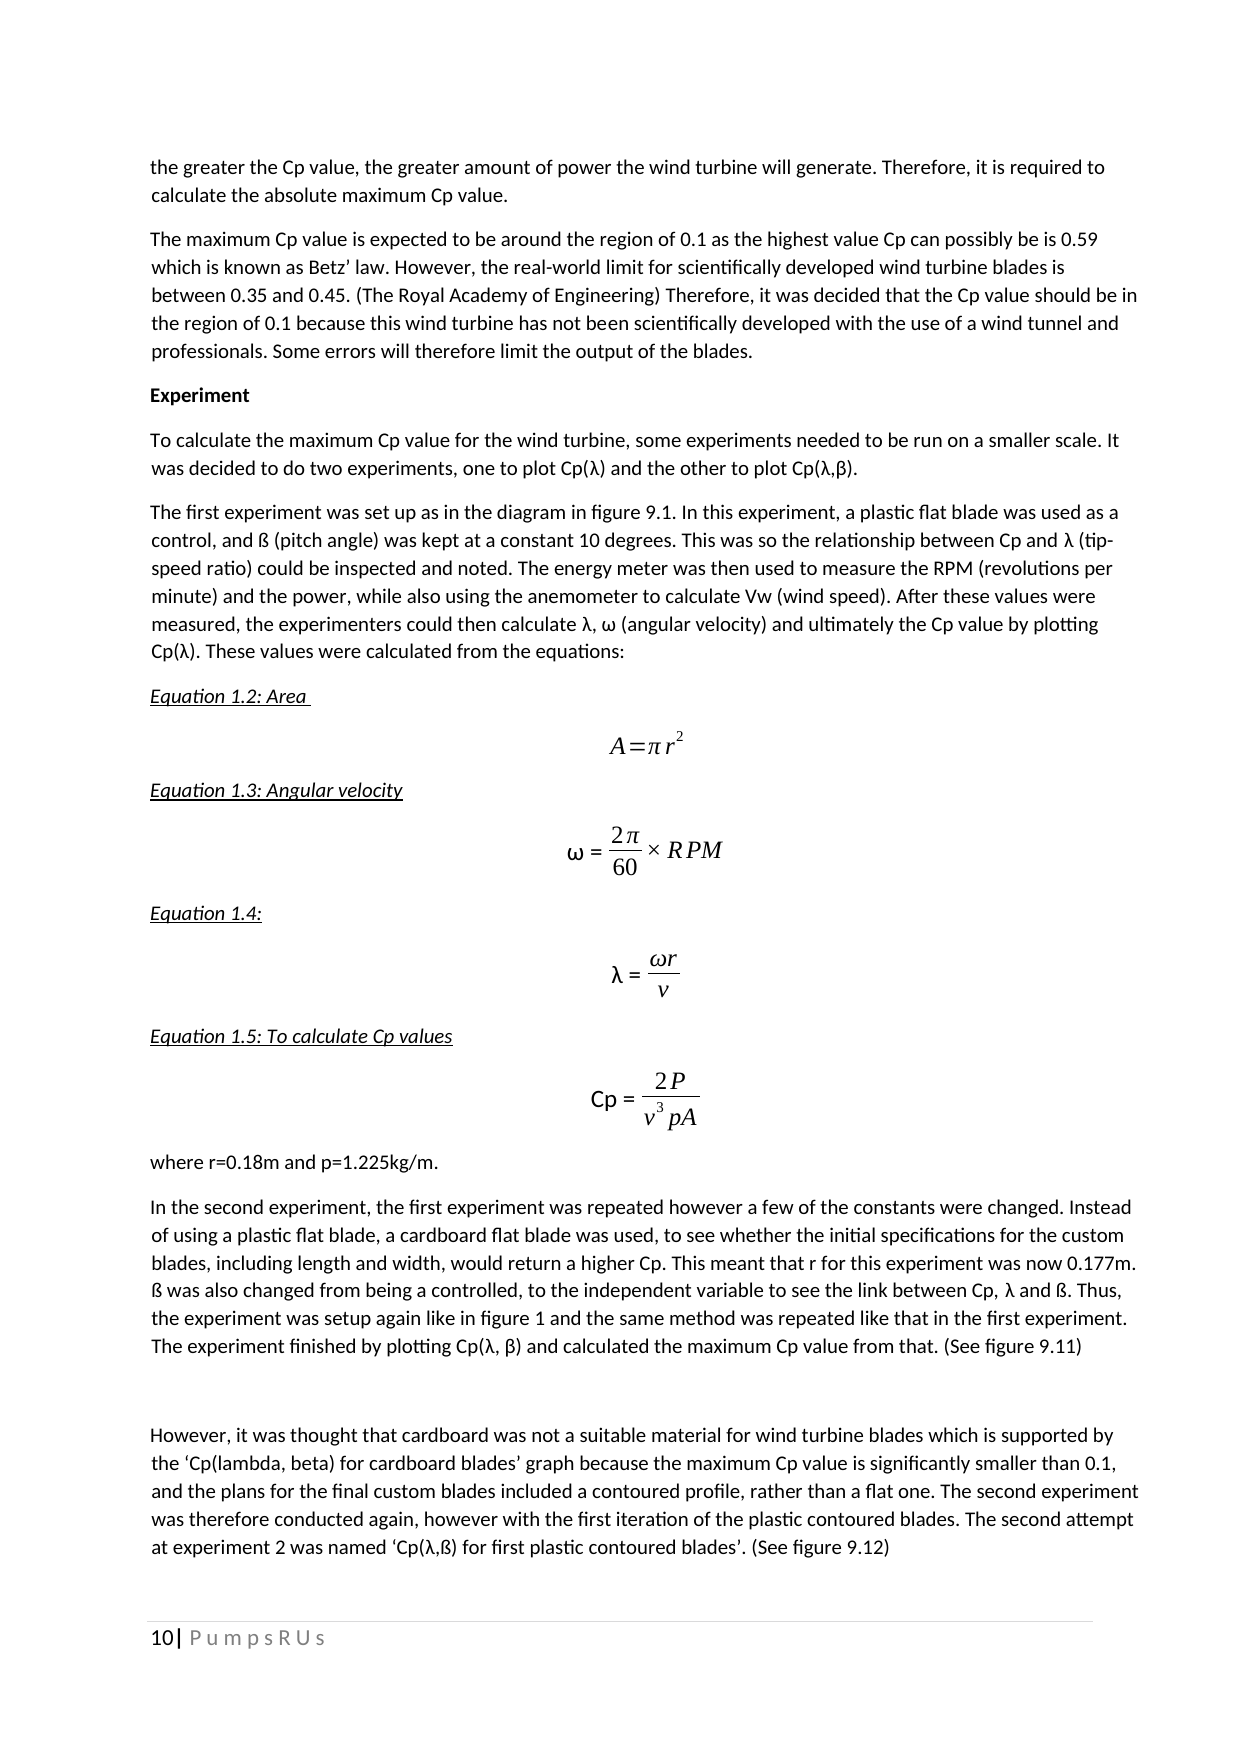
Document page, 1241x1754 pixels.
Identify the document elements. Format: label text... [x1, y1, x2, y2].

text To calculate the maximum Cp value for the wind turbine, some experiments needed to be run on a smaller scale. It was decided to do two experiments, one to plot Cp(λ) and the other to plot Cp(λ,β). [150, 427, 1142, 480]
text The maximum Cp value is expected to be around the region of 0.1 as the highest value Cp can possibly be is 0.59 which is known as Betz’ law. However, the real-world limit for scientifically developed wind turbine blades is between 0.35 and 0.45. Therefore, it was decided that the Cp value should be in the region of 0.1 because this wind turbine has not been scientifically developed with the use of a wind tunnel and professionals. Some errors will therefore limit the output of the blades. [150, 226, 1142, 363]
text However, it was thought that cardboard was not a suitable material for wind turbine blades which is supported by the ‘Cp(lambda, beta) for cardboard blades’ graph because the maximum Cp value is significantly smaller than 0.1, and the plans for the final custom blades included a contoured profile, rather than a flat one. The second experiment was therefore conducted again, however with the first iteration of the plastic contoured blades. The second attempt at experiment 2 was named ‘Cp(λ,ß) for first plastic contoured blades’. (See figure 9.12) [150, 1422, 1142, 1559]
text Equation 1.3: Angular velocity [150, 778, 1142, 803]
text Equation 1.5: To calculate Cp values [150, 1023, 1142, 1049]
text Experiment [150, 382, 1142, 408]
text where r=0.18m and p=1.225kg/m. [150, 1149, 1142, 1175]
text ω = [150, 822, 1142, 881]
text The first experiment was set up as in the diagram in figure 9.1. In this experiment, a plastic flat blade was used as a control, and ß (pitch angle) was kept at a constant 10 degrees. This was so the relationship between Cp and λ (tip-speed ratio) could be inspected and noted. The energy meter was then used to measure the RPM (revolutions per minute) and the power, while also using the anemometer to calculate Vw (wind speed). After these values were measured, the experimenters could then calculate λ, ω (angular velocity) and ultimately the Cp value by plotting Cp(λ). These values were calculated from the equations: [150, 499, 1142, 664]
text Cp = [150, 1068, 1142, 1130]
text Equation 1.4: [150, 900, 1142, 926]
text In the second experiment, the first experiment was repeated however a few of the constants were changed. Instead of using a plastic flat blade, a cardboard flat blade was used, to see whether the initial specifications for the custom blades, including length and width, would return a higher Cp. This meant that r for this experiment was now 0.177m. ß was also changed from being a controlled, to the independent variable to see the link between Cp, λ and ß. Thus, the experiment was setup again like in figure 1 and the same method was repeated like that in the first experiment. The experiment finished by plotting Cp(λ, β) and calculated the maximum Cp value from that. (See figure 9.11) [150, 1194, 1142, 1359]
text the greater the Cp value, the greater amount of power the wind turbine will generate. Therefore, it is required to calculate the absolute maximum Cp value. [150, 154, 1142, 207]
text λ = [150, 945, 1142, 1004]
text Equation 1.2: Area [150, 683, 1142, 708]
